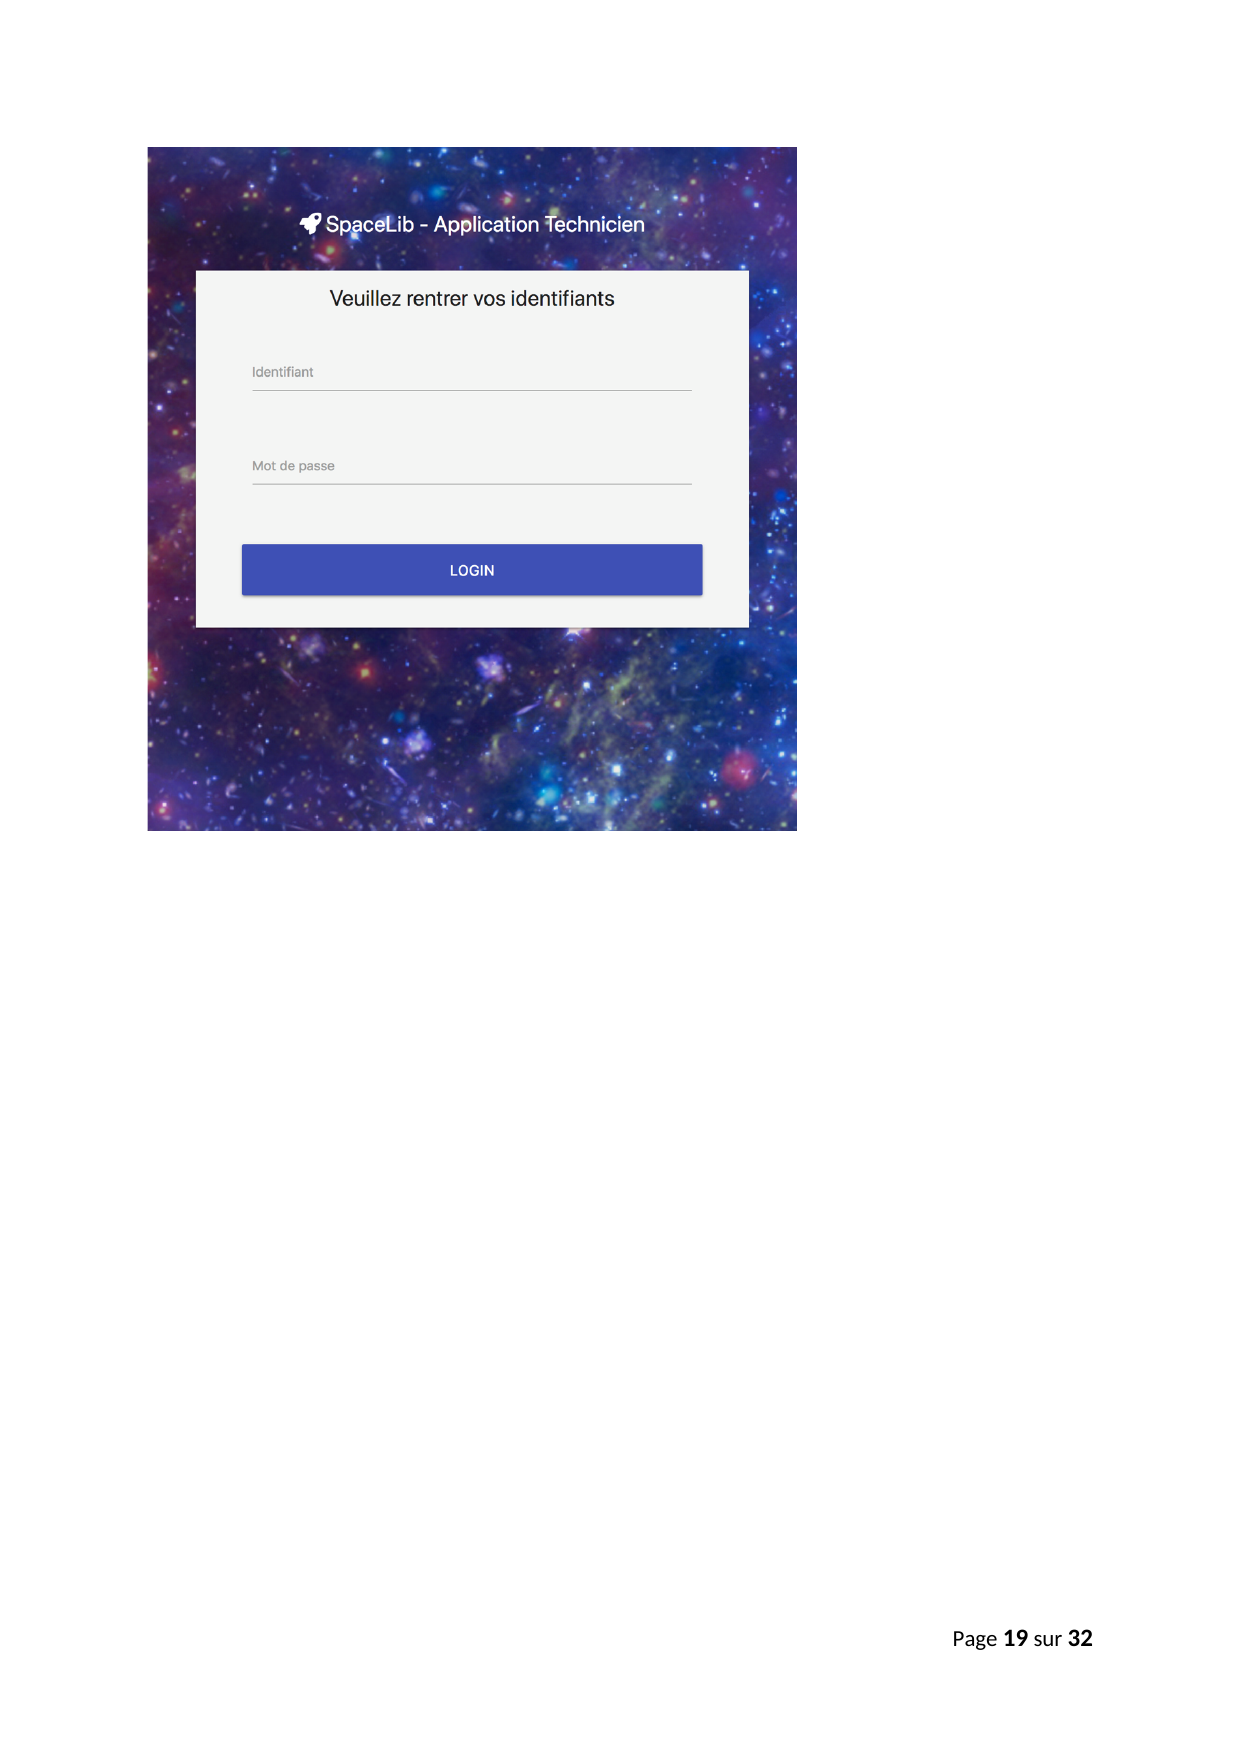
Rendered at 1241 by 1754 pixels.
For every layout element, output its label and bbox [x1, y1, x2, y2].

picture [147, 147, 797, 831]
